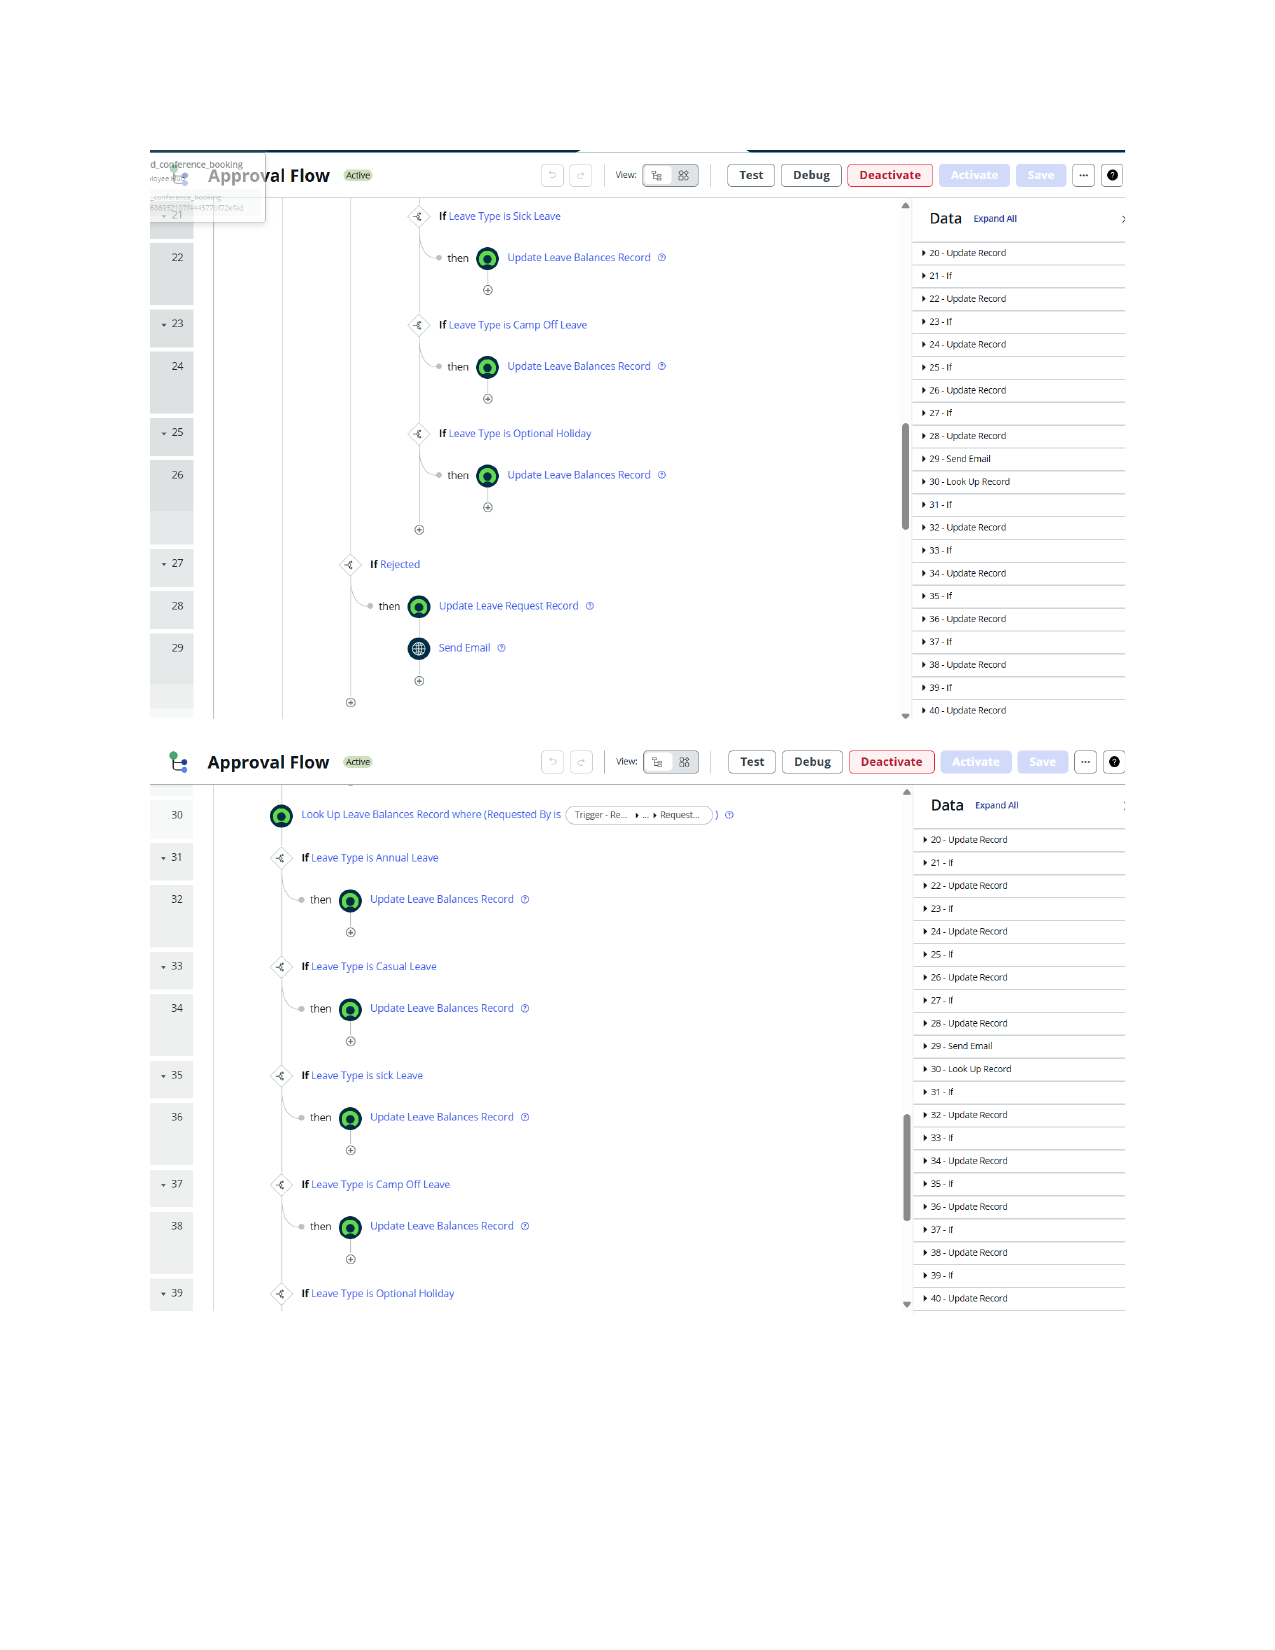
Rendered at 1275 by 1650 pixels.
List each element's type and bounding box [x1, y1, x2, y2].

picture [150, 150, 1125, 719]
picture [150, 740, 1125, 1314]
